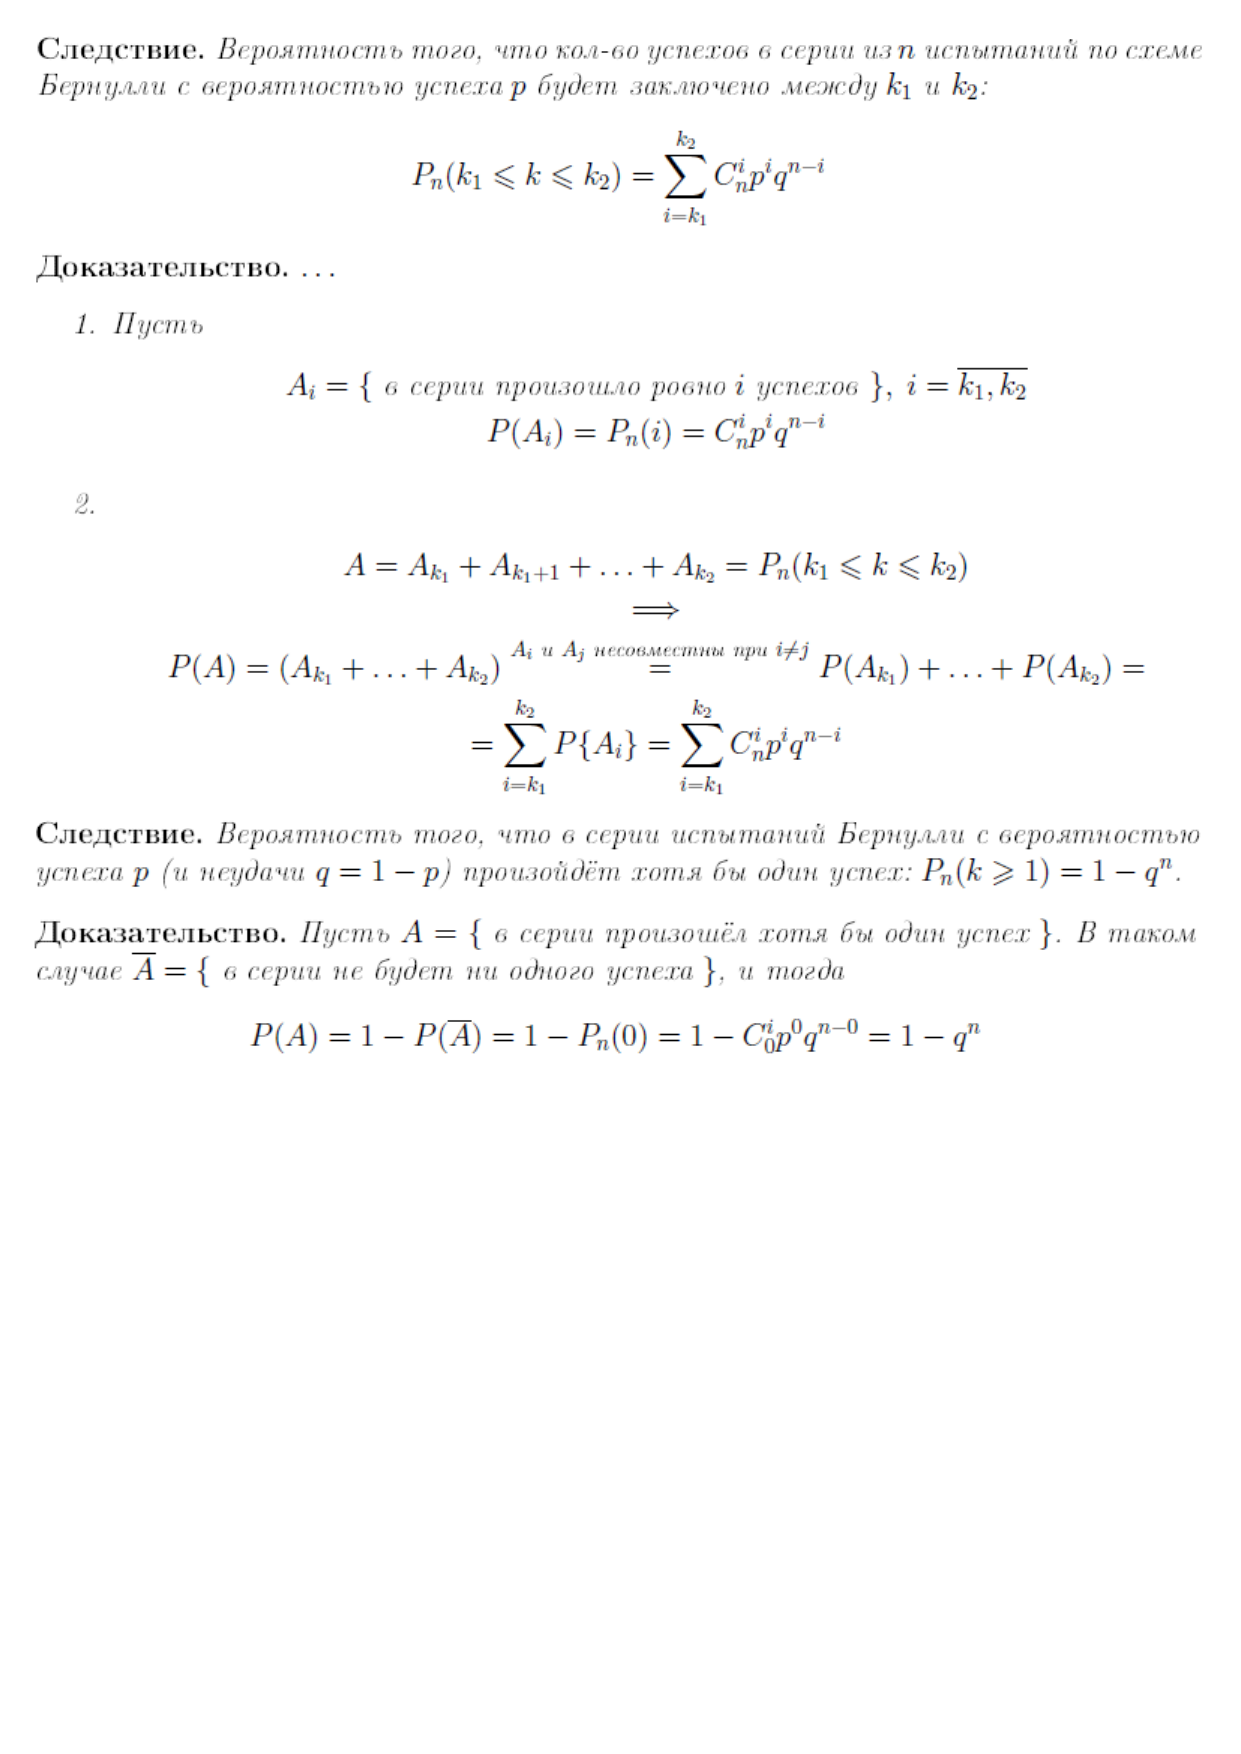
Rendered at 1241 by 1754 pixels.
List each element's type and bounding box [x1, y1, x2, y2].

picture [29, 818, 1211, 1067]
picture [29, 29, 1211, 799]
